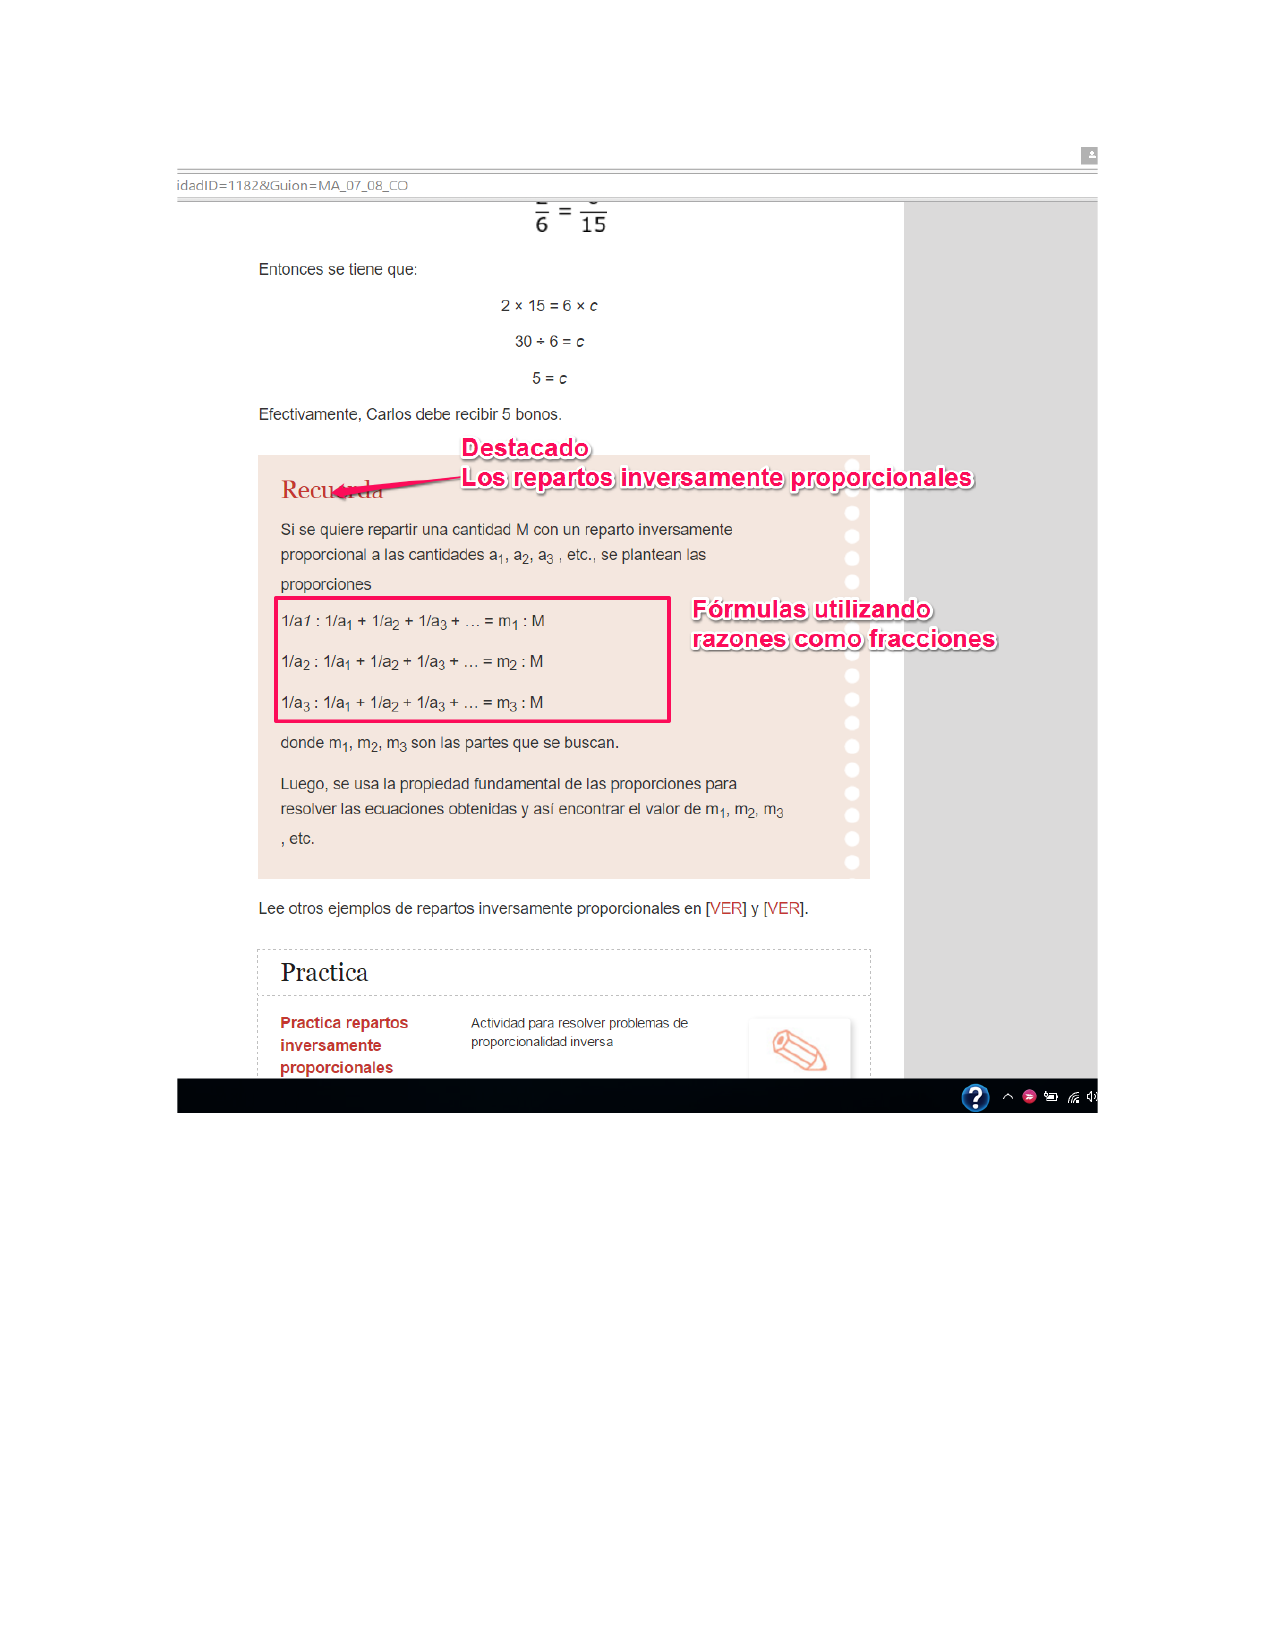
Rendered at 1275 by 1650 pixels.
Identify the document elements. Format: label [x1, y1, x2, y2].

picture [177, 147, 1098, 1113]
